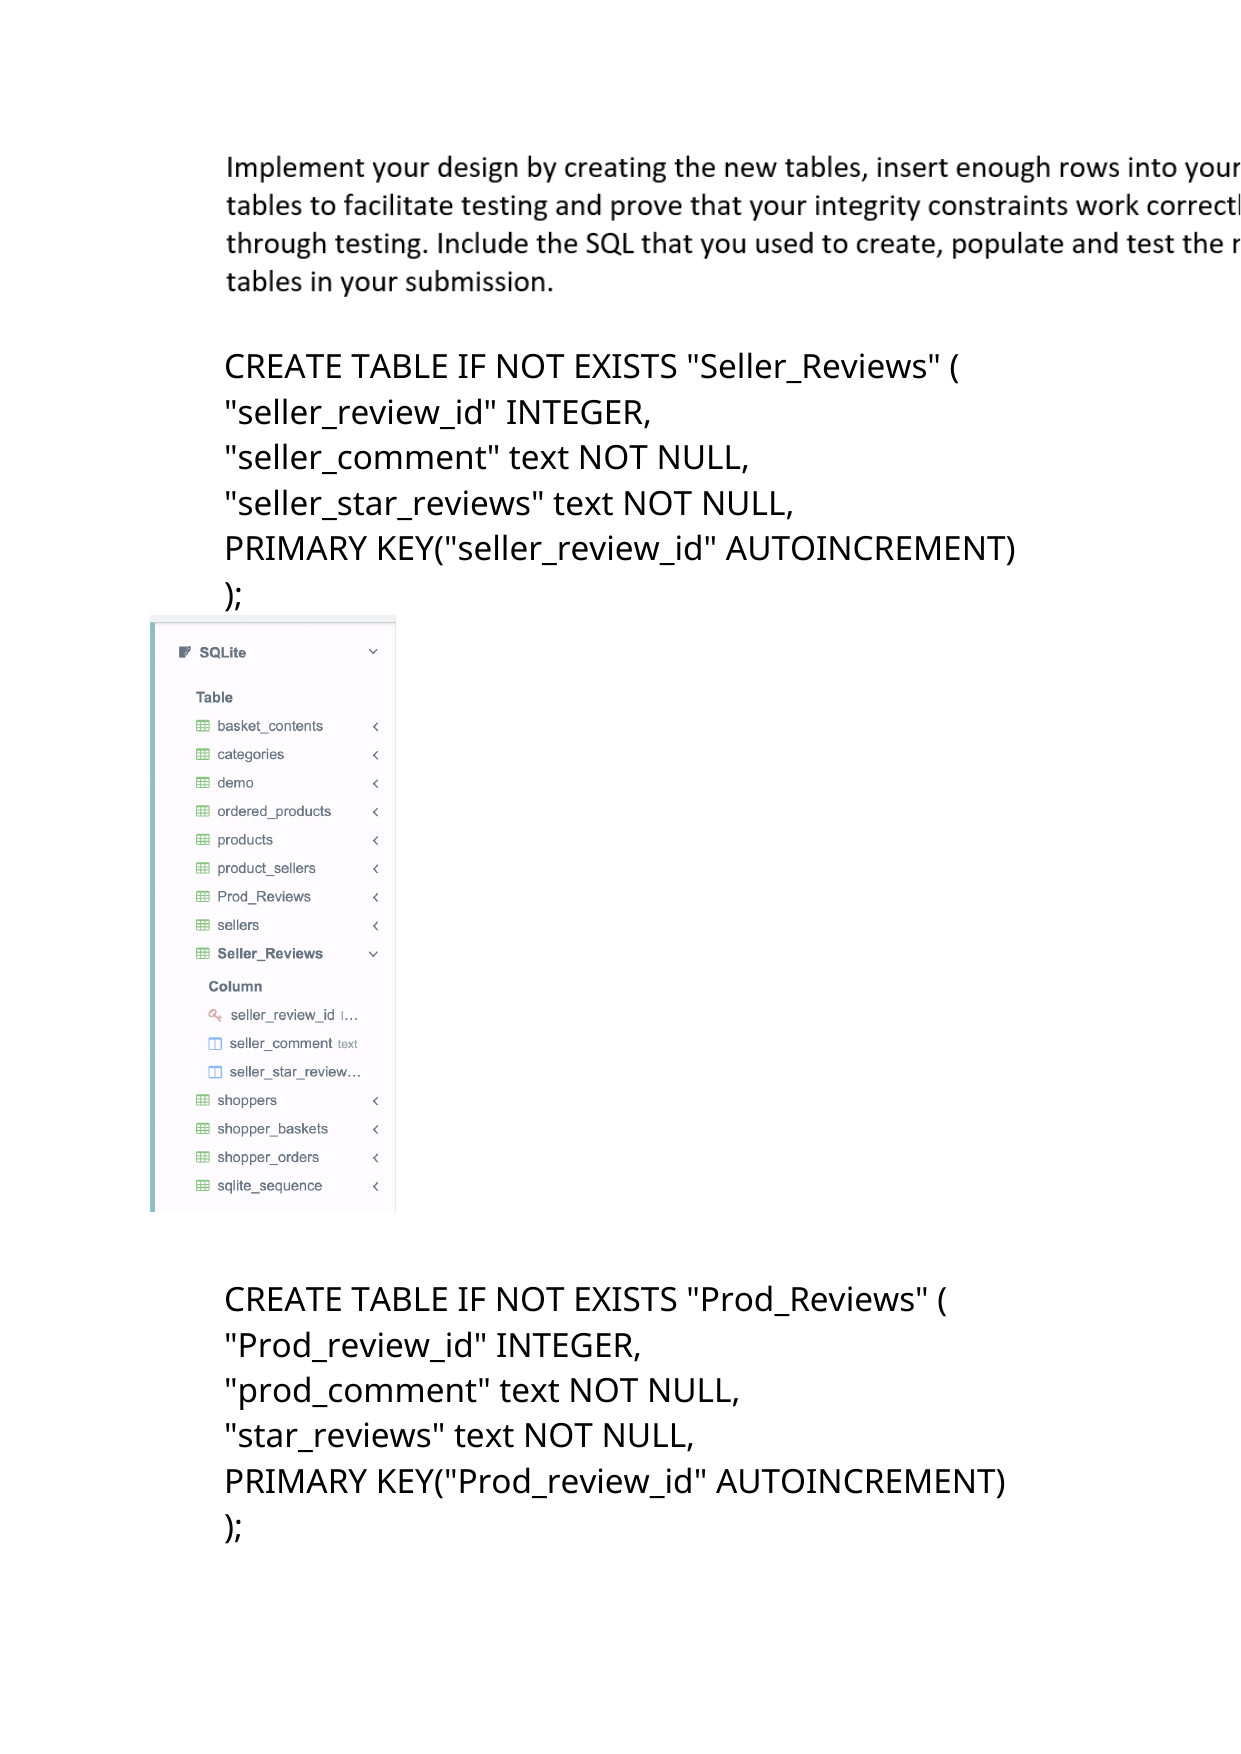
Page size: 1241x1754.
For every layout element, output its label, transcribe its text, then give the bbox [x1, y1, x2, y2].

text "seller_star_reviews" text NOT NULL, [224, 479, 1090, 525]
picture [225, 150, 1241, 298]
text PRIMARY KEY("Prod_review_id" AUTOINCREMENT) [224, 1458, 1090, 1503]
text "Prod_review_id" INTEGER, [224, 1321, 1090, 1367]
text CREATE TABLE IF NOT EXISTS "Seller_Reviews" ( [224, 343, 1090, 389]
text "star_reviews" text NOT NULL, [224, 1412, 1090, 1458]
text CREATE TABLE IF NOT EXISTS "Prod_Reviews" ( [224, 1276, 1090, 1321]
text ); [224, 1503, 1090, 1548]
picture [150, 615, 397, 1212]
text ); [224, 570, 1090, 616]
text PRIMARY KEY("seller_review_id" AUTOINCREMENT) [224, 525, 1090, 570]
text "seller_comment" text NOT NULL, [224, 434, 1090, 479]
text "seller_review_id" INTEGER, [224, 389, 1090, 434]
text "prod_comment" text NOT NULL, [224, 1367, 1090, 1412]
